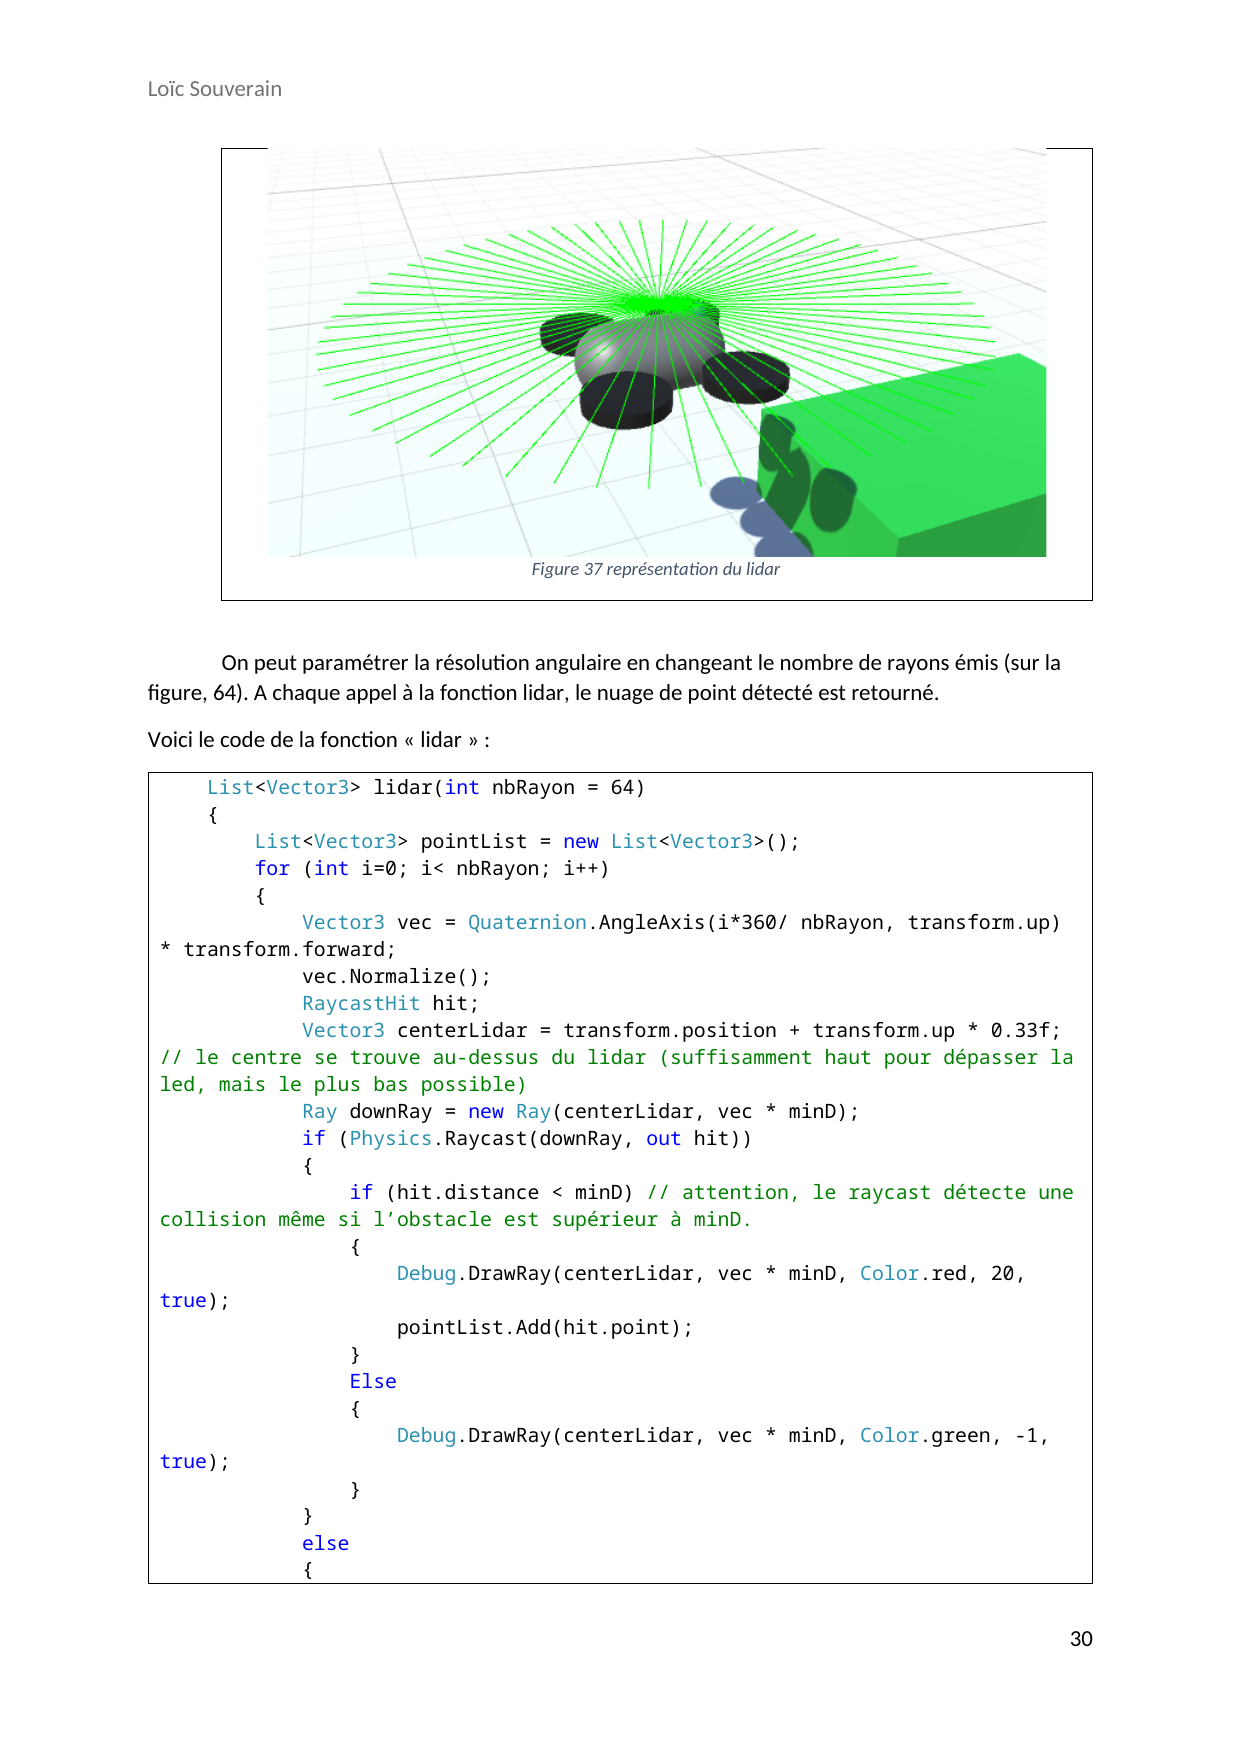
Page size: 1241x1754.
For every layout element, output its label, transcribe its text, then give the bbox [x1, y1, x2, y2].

text Voici le code de la fonction « lidar » : [148, 725, 1093, 753]
text On peut paramétrer la résolution angulaire en changeant le nombre de rayons émis (sur la figure, 64). A chaque appel à la fonction lidar, le nuage de point détecté est retourné. [148, 648, 1093, 707]
picture [267, 148, 1047, 557]
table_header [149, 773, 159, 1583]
table_header Figure 37 représentation du lidar [222, 149, 1092, 600]
